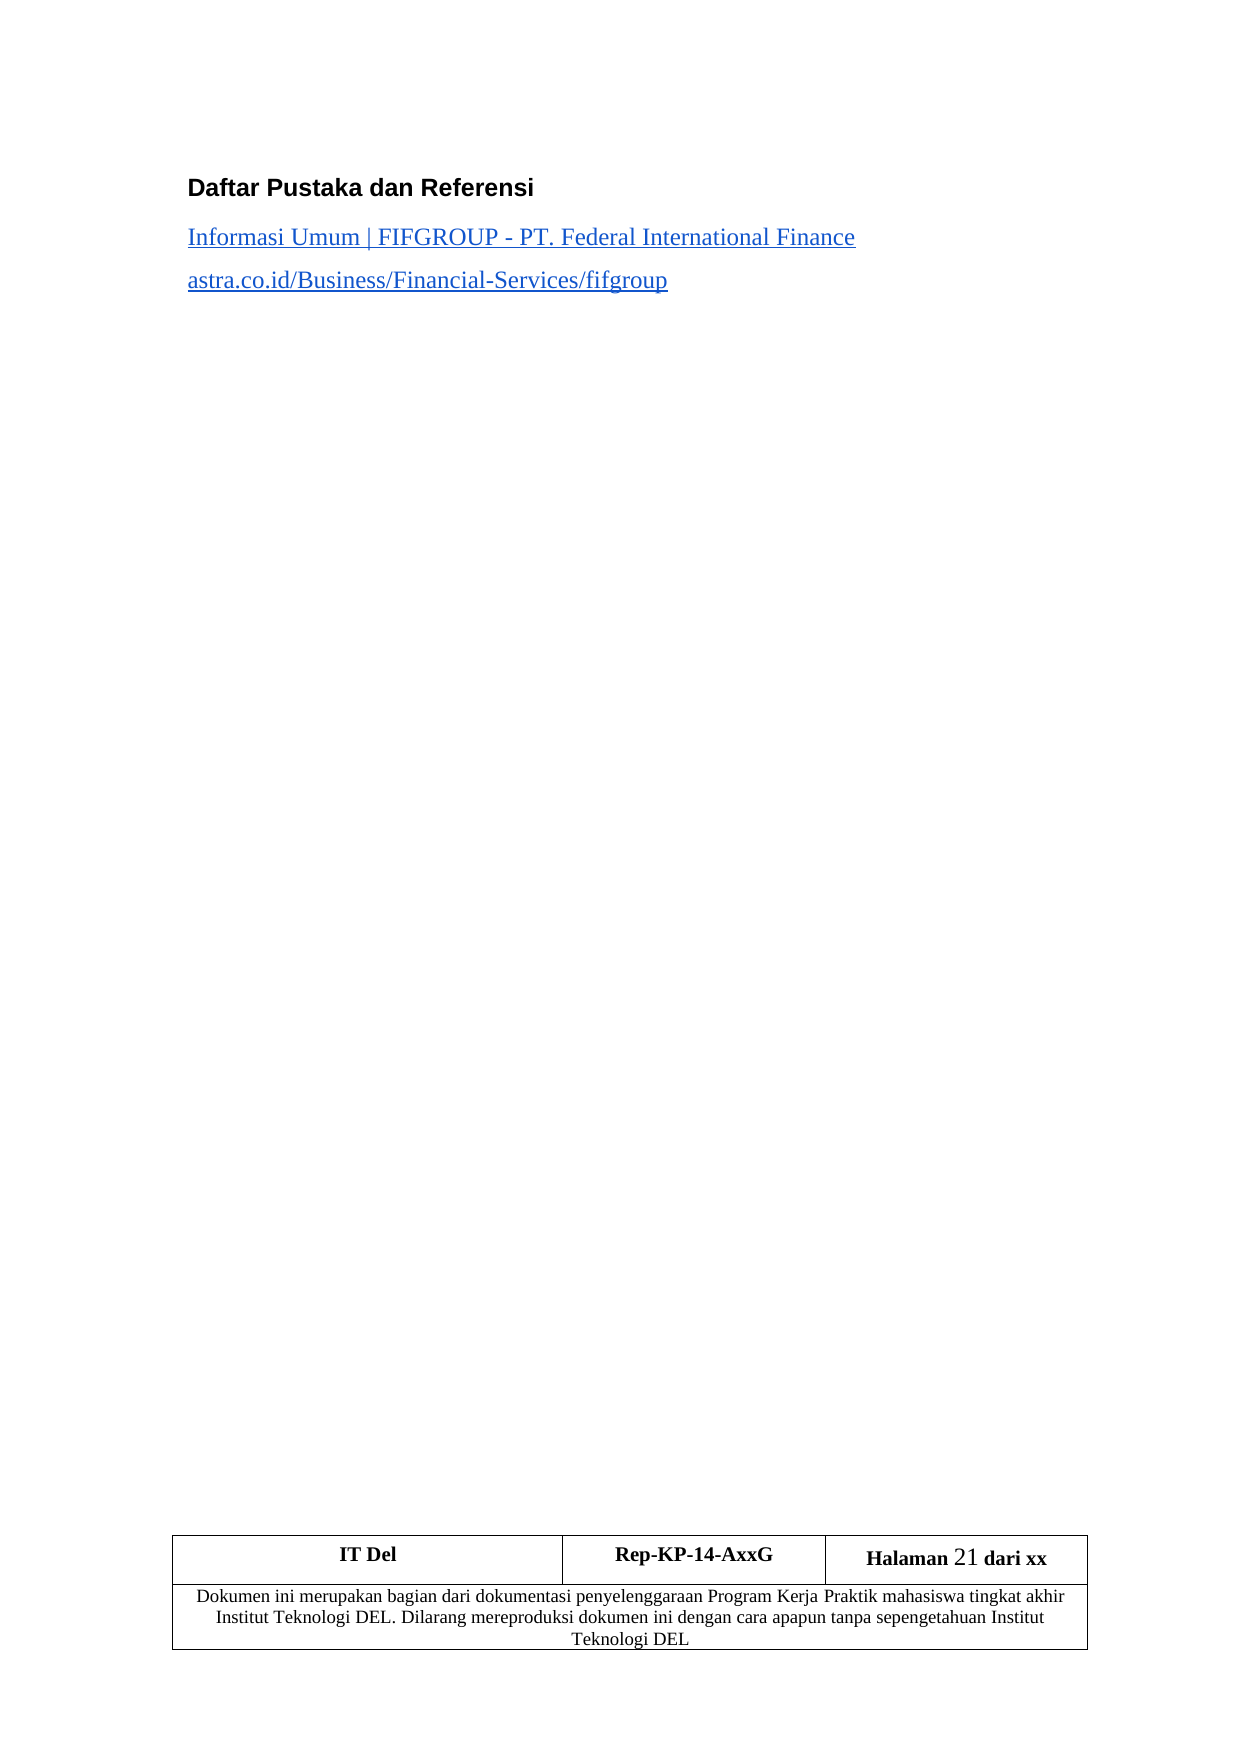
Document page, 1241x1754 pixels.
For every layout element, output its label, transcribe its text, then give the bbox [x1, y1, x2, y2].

text Informasi Umum | FIFGROUP - PT. Federal International Finance [187, 222, 1092, 251]
subtitle Daftar Pustaka dan Referensi [187, 173, 1092, 201]
text astra.co.id/Business/Financial-Services/fifgroup [187, 265, 1092, 294]
